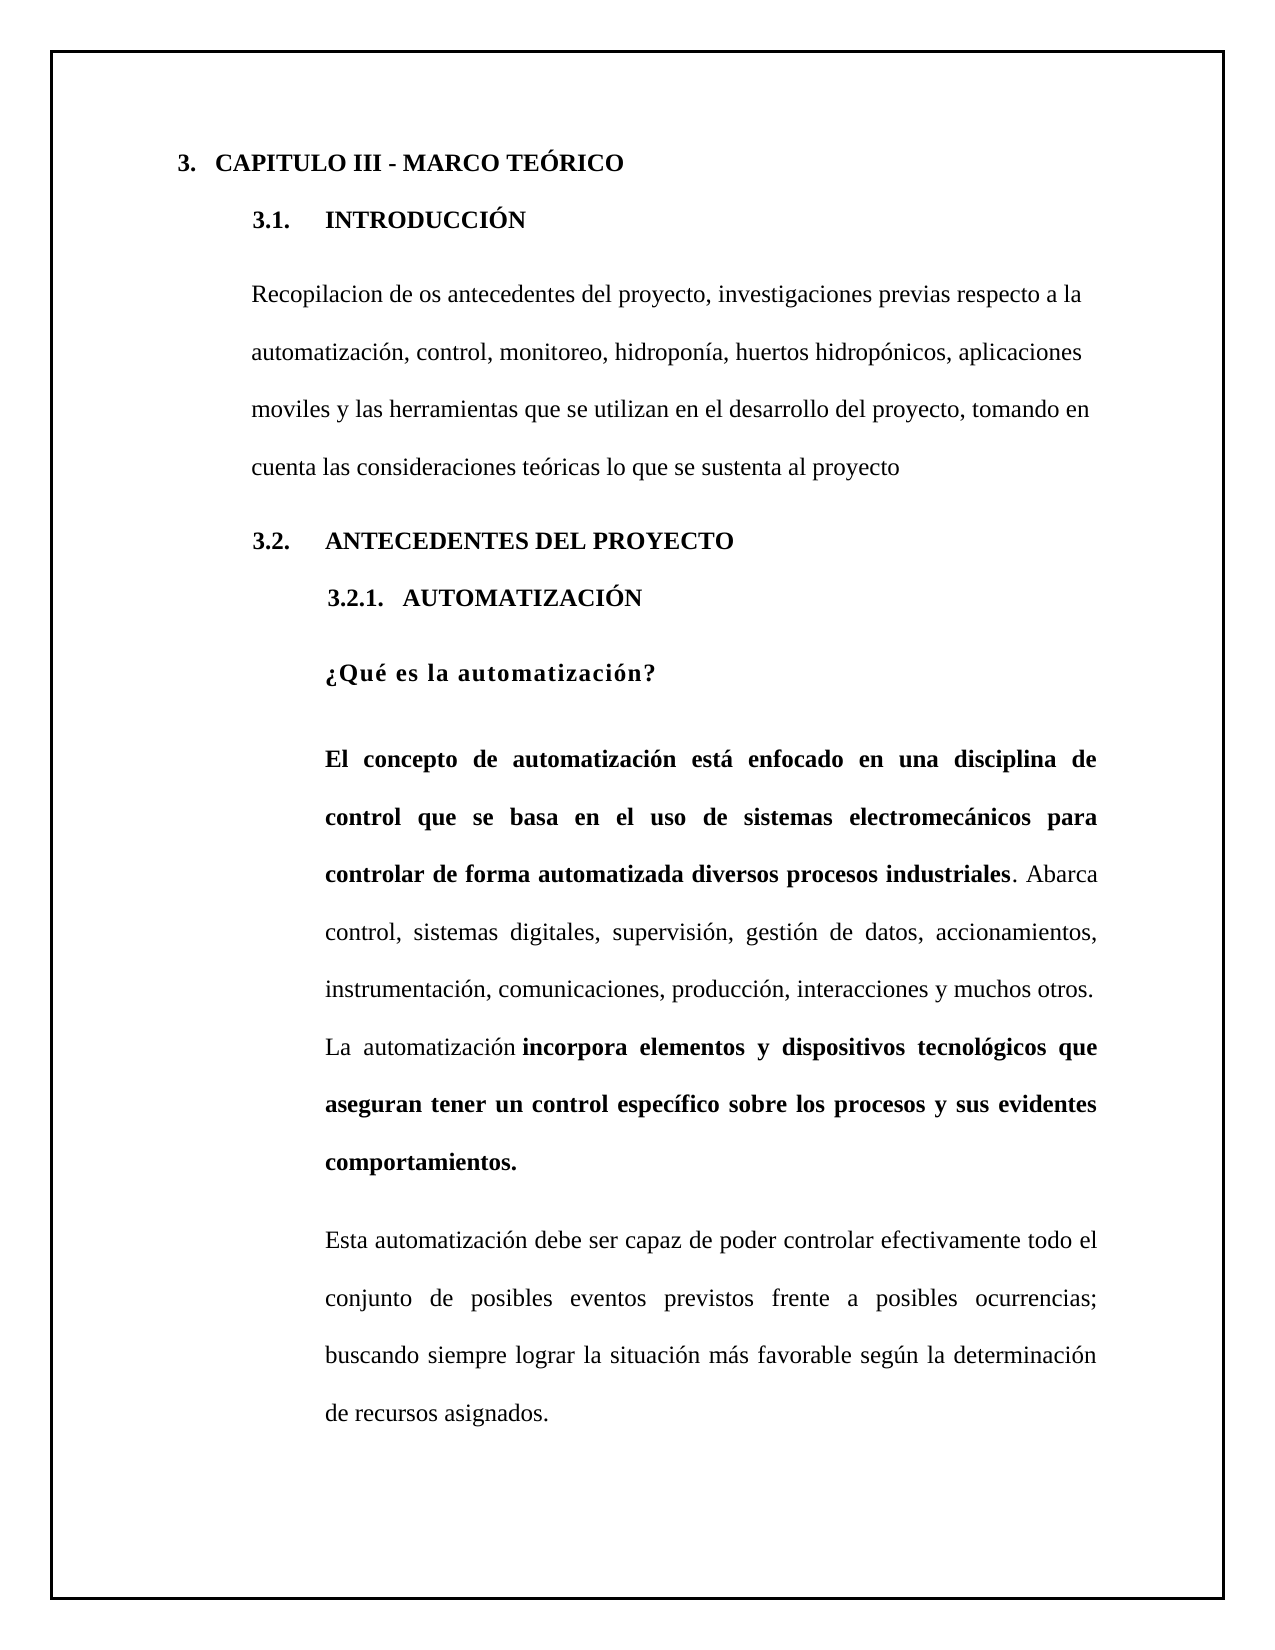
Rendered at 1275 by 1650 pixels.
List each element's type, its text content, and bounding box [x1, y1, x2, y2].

list INTRODUCCIÓN [252, 205, 1098, 234]
text Recopilacion de os antecedentes del proyecto, investigaciones previas respecto a la automatización, control, monitoreo, hidroponía, huertos hidropónicos, aplicaciones moviles y las herramientas que se utilizan en el desarrollo del proyecto, tomando en cuenta las consideraciones teóricas lo que se sustenta al proyecto [251, 279, 1098, 481]
text Esta automatización debe ser capaz de poder controlar efectivamente todo el conjunto de posibles eventos previstos frente a posibles ocurrencias; buscando siempre lograr la situación más favorable según la determinación de recursos asignados. [325, 1226, 1098, 1427]
text El concepto de automatización está enfocado en una disciplina de control que se basa en el uso de sistemas electromecánicos para controlar de forma automatizada diversos procesos industriales. Abarca control, sistemas digitales, supervisión, gestión de datos, accionamientos, instrumentación, comunicaciones, producción, interacciones y muchos otros. [325, 744, 1098, 1003]
subtitle ¿Qué es la automatización? [251, 658, 1098, 686]
text La automatización incorpora elementos y dispositivos tecnológicos que aseguran tener un control específico sobre los procesos y sus evidentes comportamientos. [325, 1032, 1098, 1176]
list CAPITULO III - MARCO TEÓRICO [177, 148, 1098, 176]
list ANTECEDENTES DEL PROYECTO [252, 526, 1098, 555]
list AUTOMATIZACIÓN [327, 583, 1098, 612]
